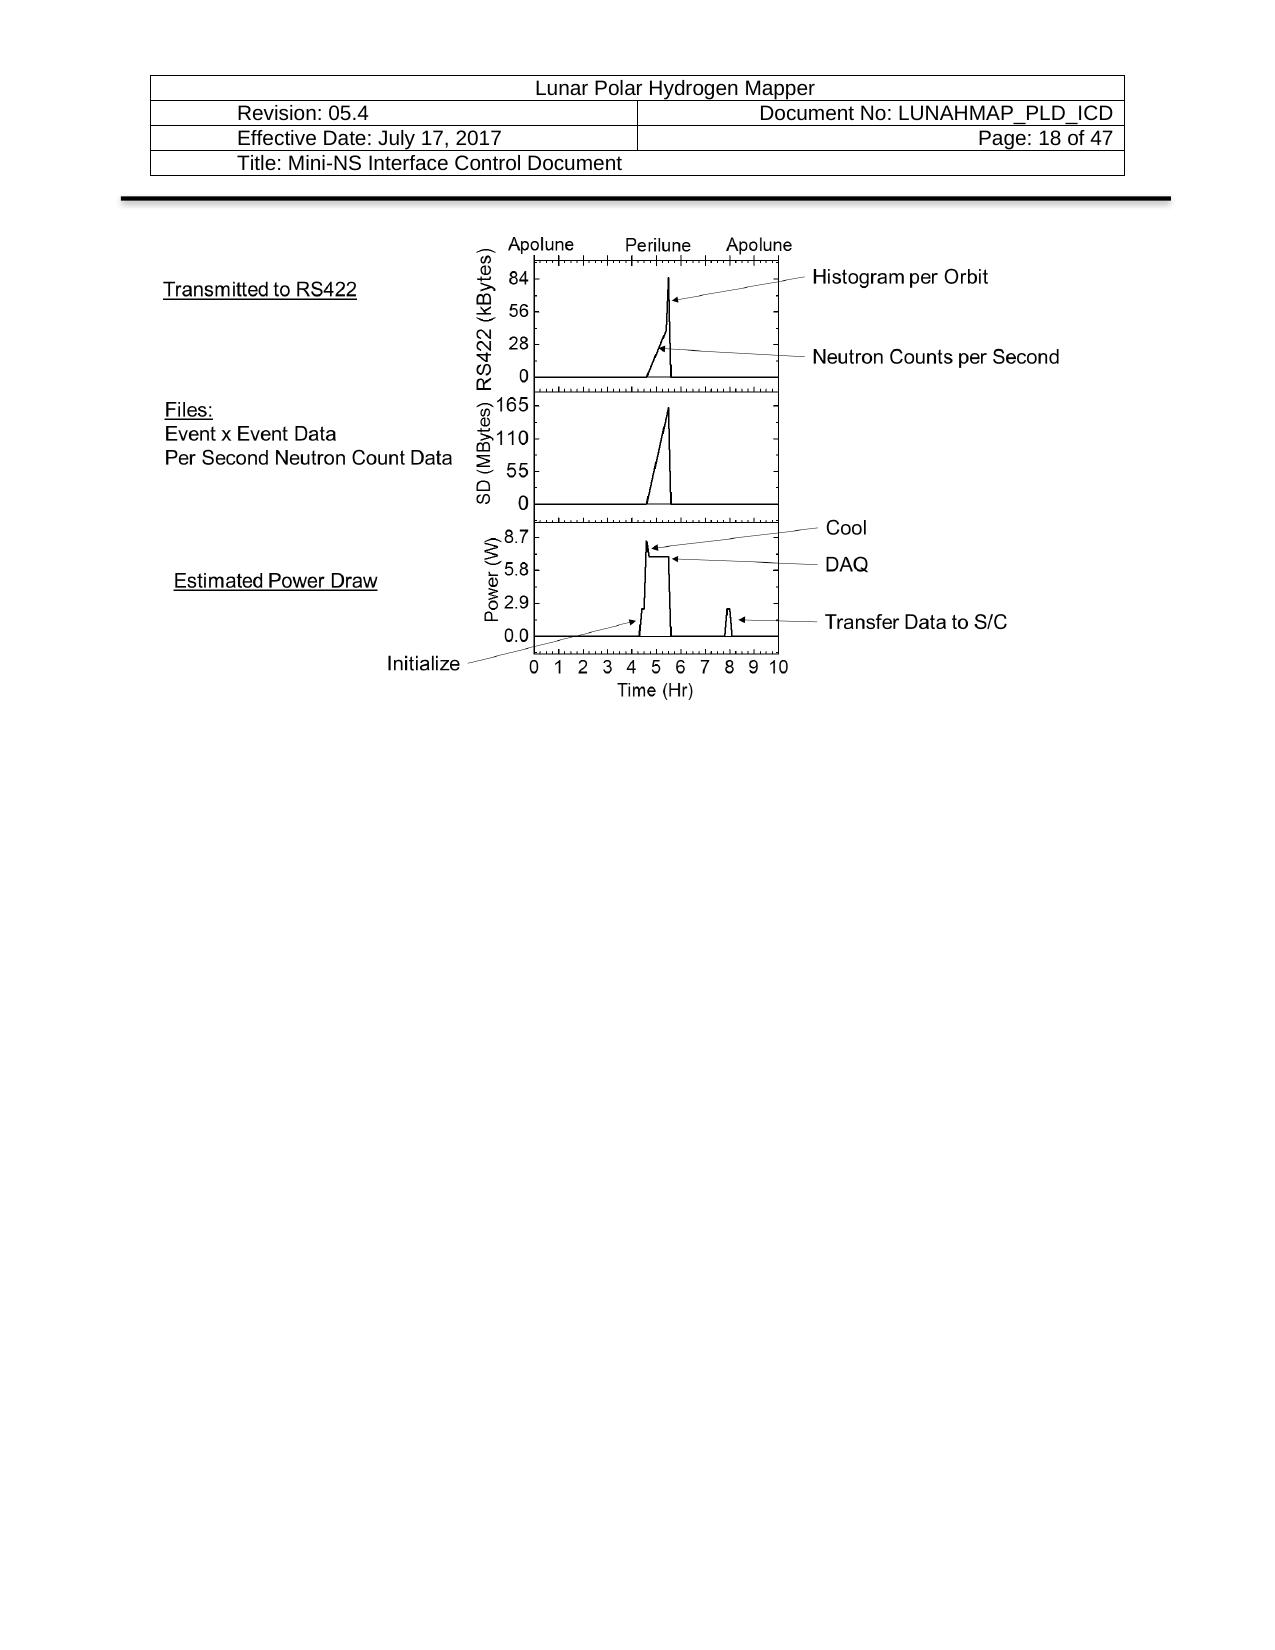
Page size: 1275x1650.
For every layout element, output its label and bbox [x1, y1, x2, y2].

picture [150, 233, 1072, 727]
